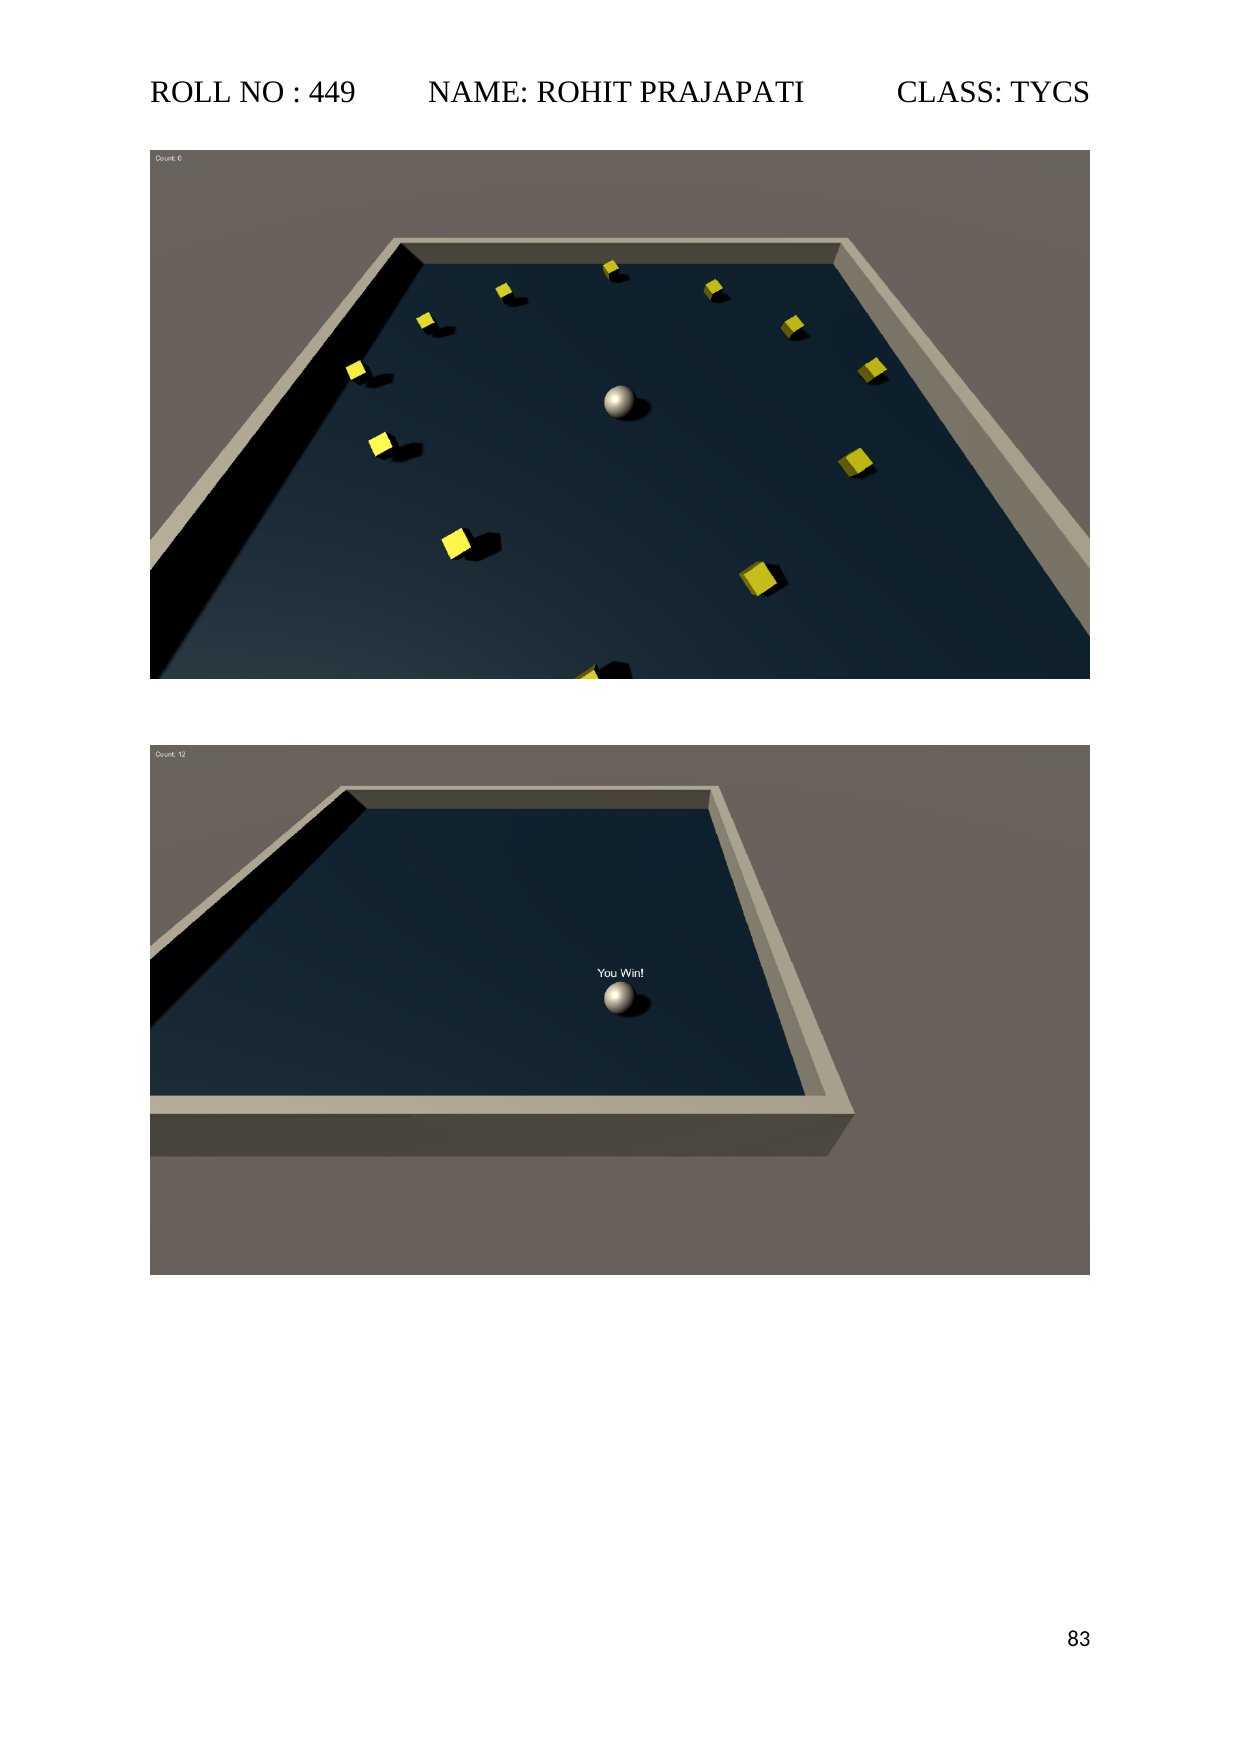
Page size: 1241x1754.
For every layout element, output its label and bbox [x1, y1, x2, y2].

picture [150, 150, 1090, 679]
picture [150, 745, 1090, 1275]
